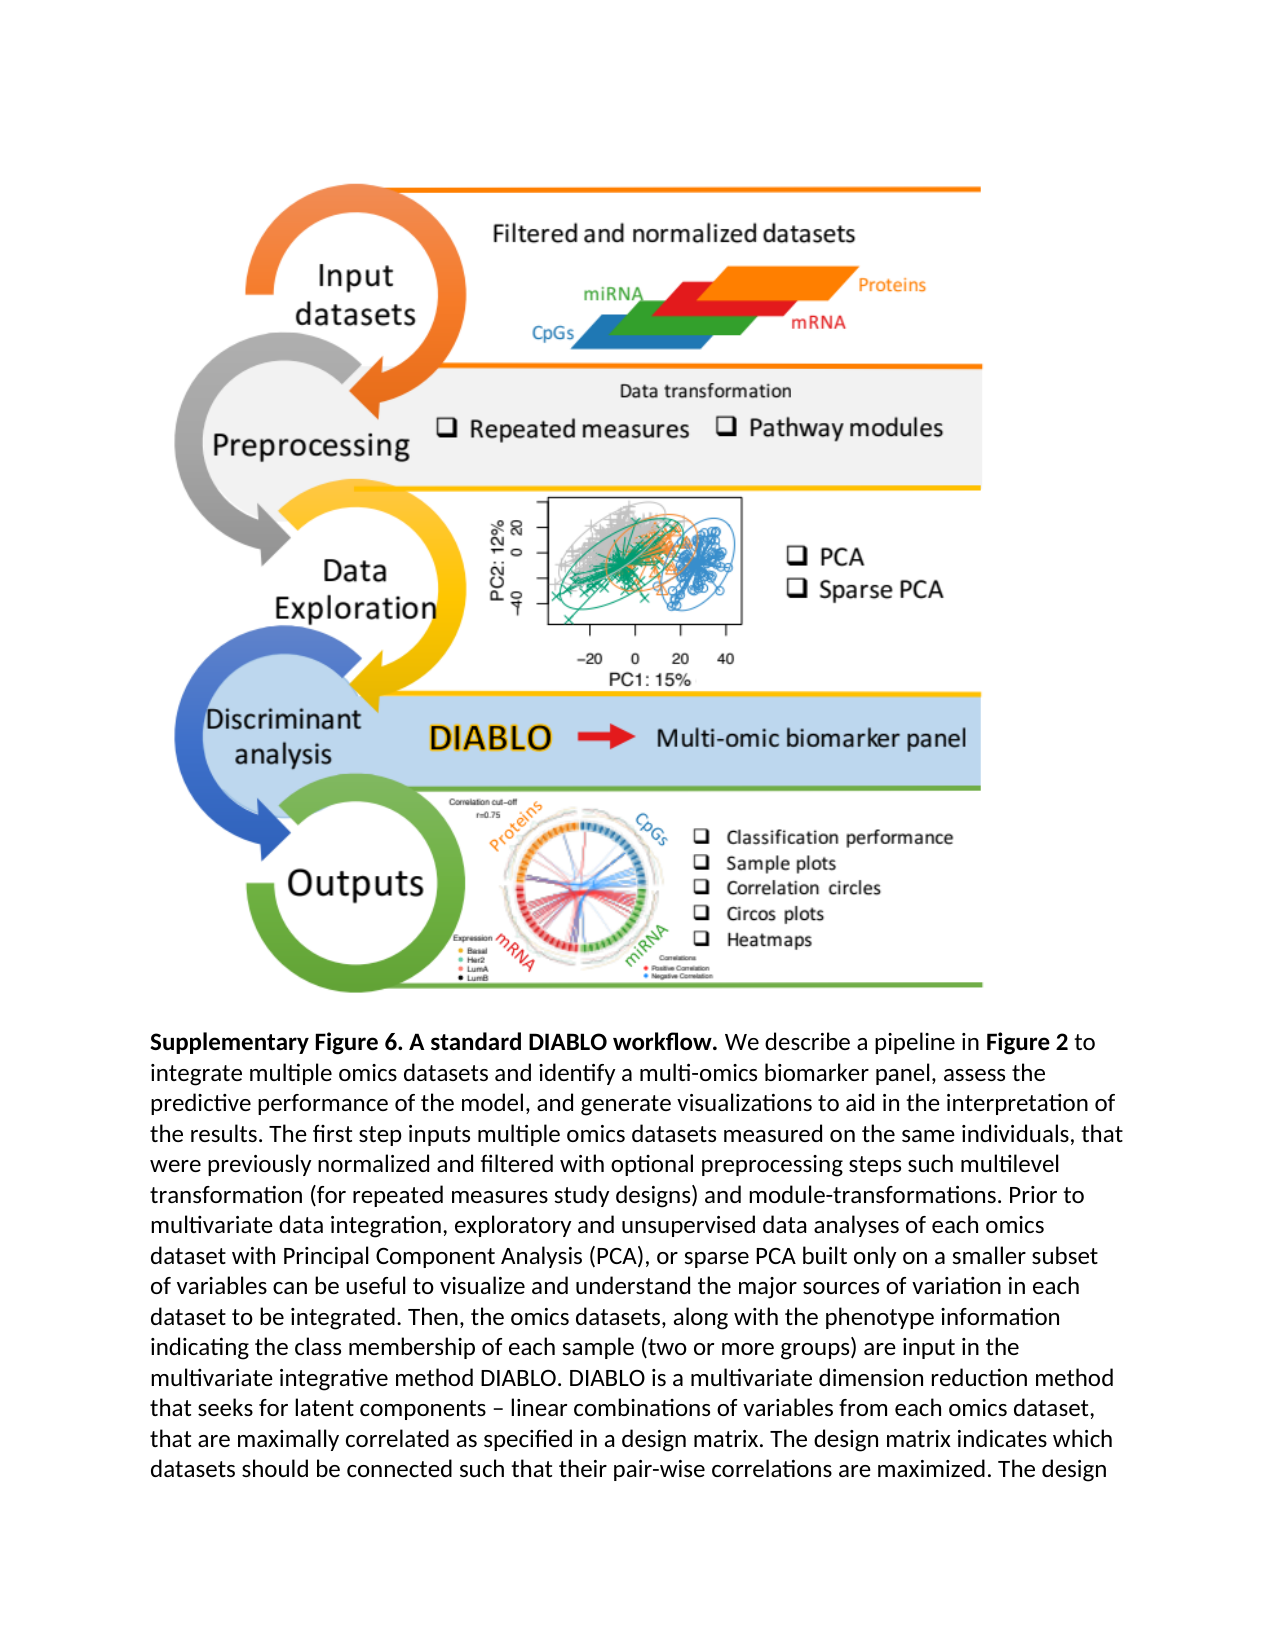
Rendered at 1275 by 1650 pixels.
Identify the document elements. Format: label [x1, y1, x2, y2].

text [150, 1026, 1125, 1484]
